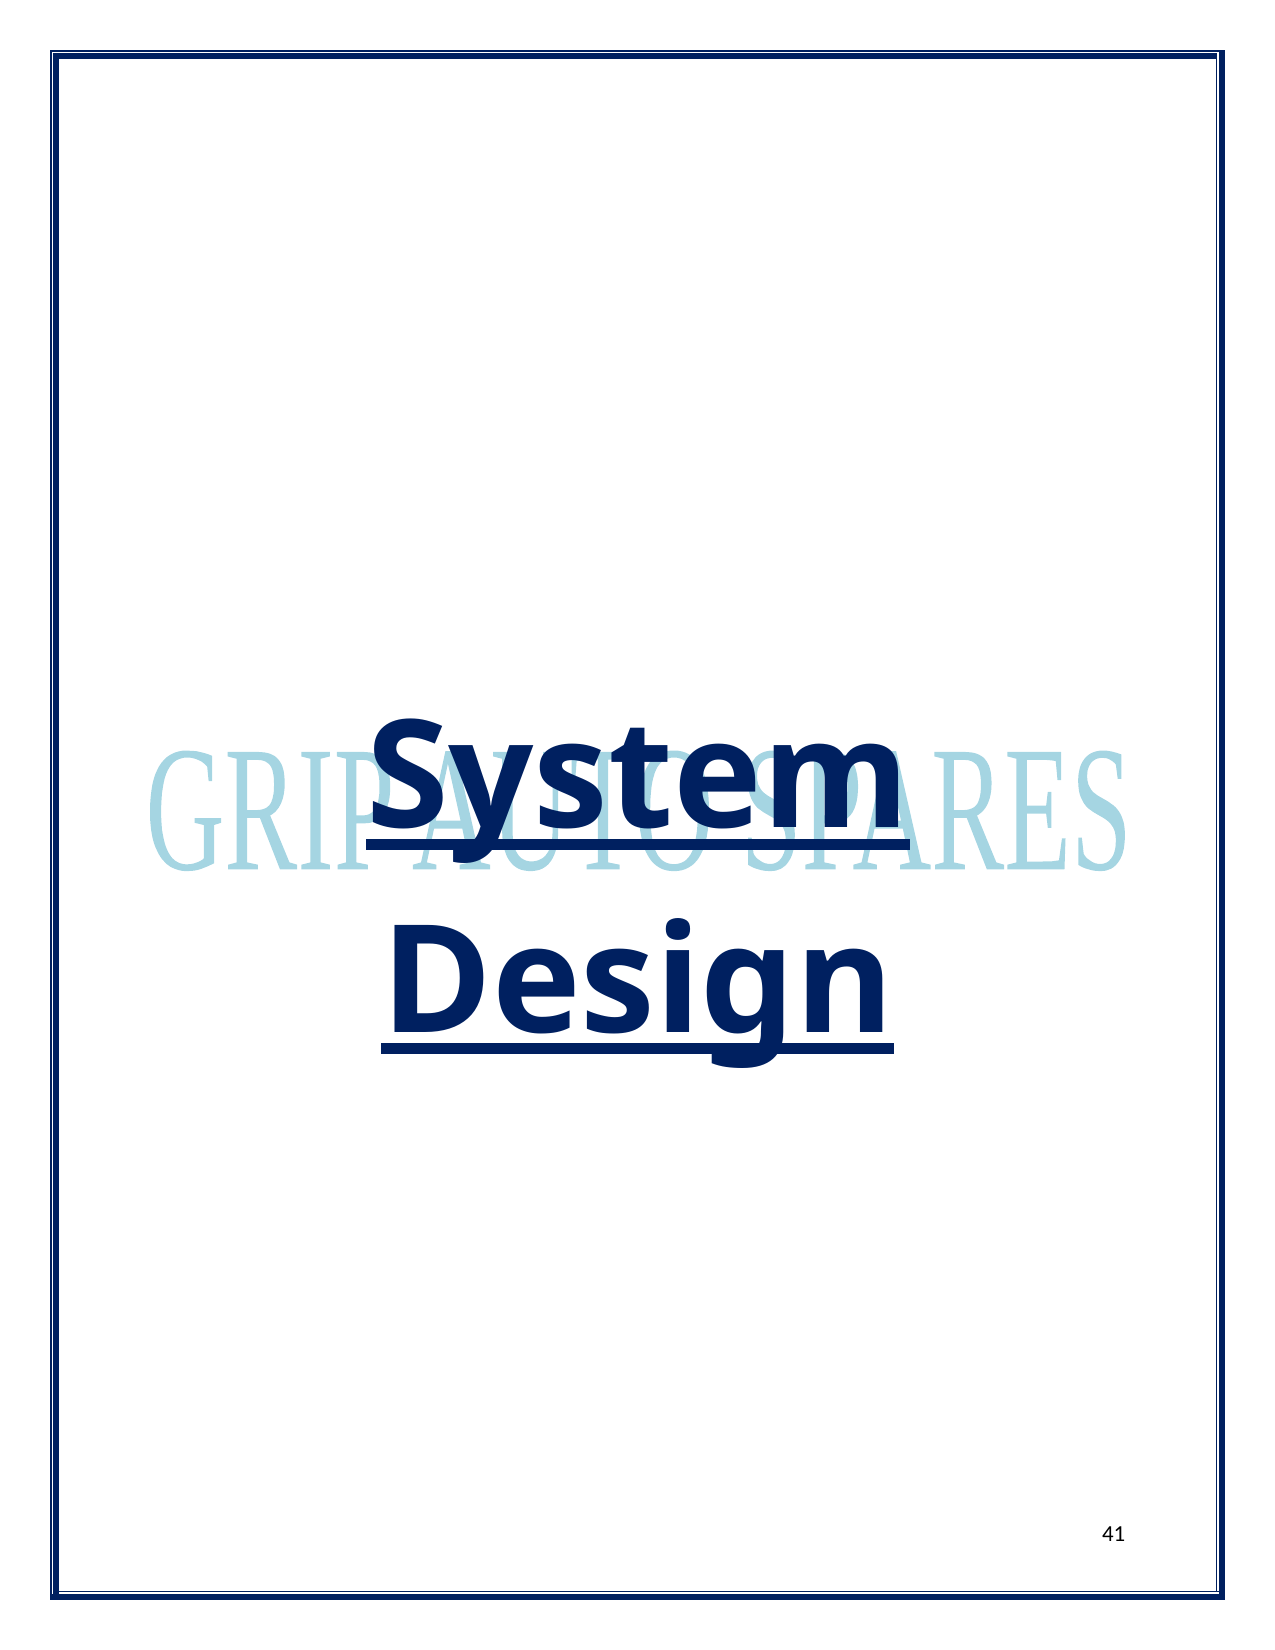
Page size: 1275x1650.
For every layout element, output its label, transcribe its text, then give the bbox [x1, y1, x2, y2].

text System Design [150, 667, 1125, 1076]
